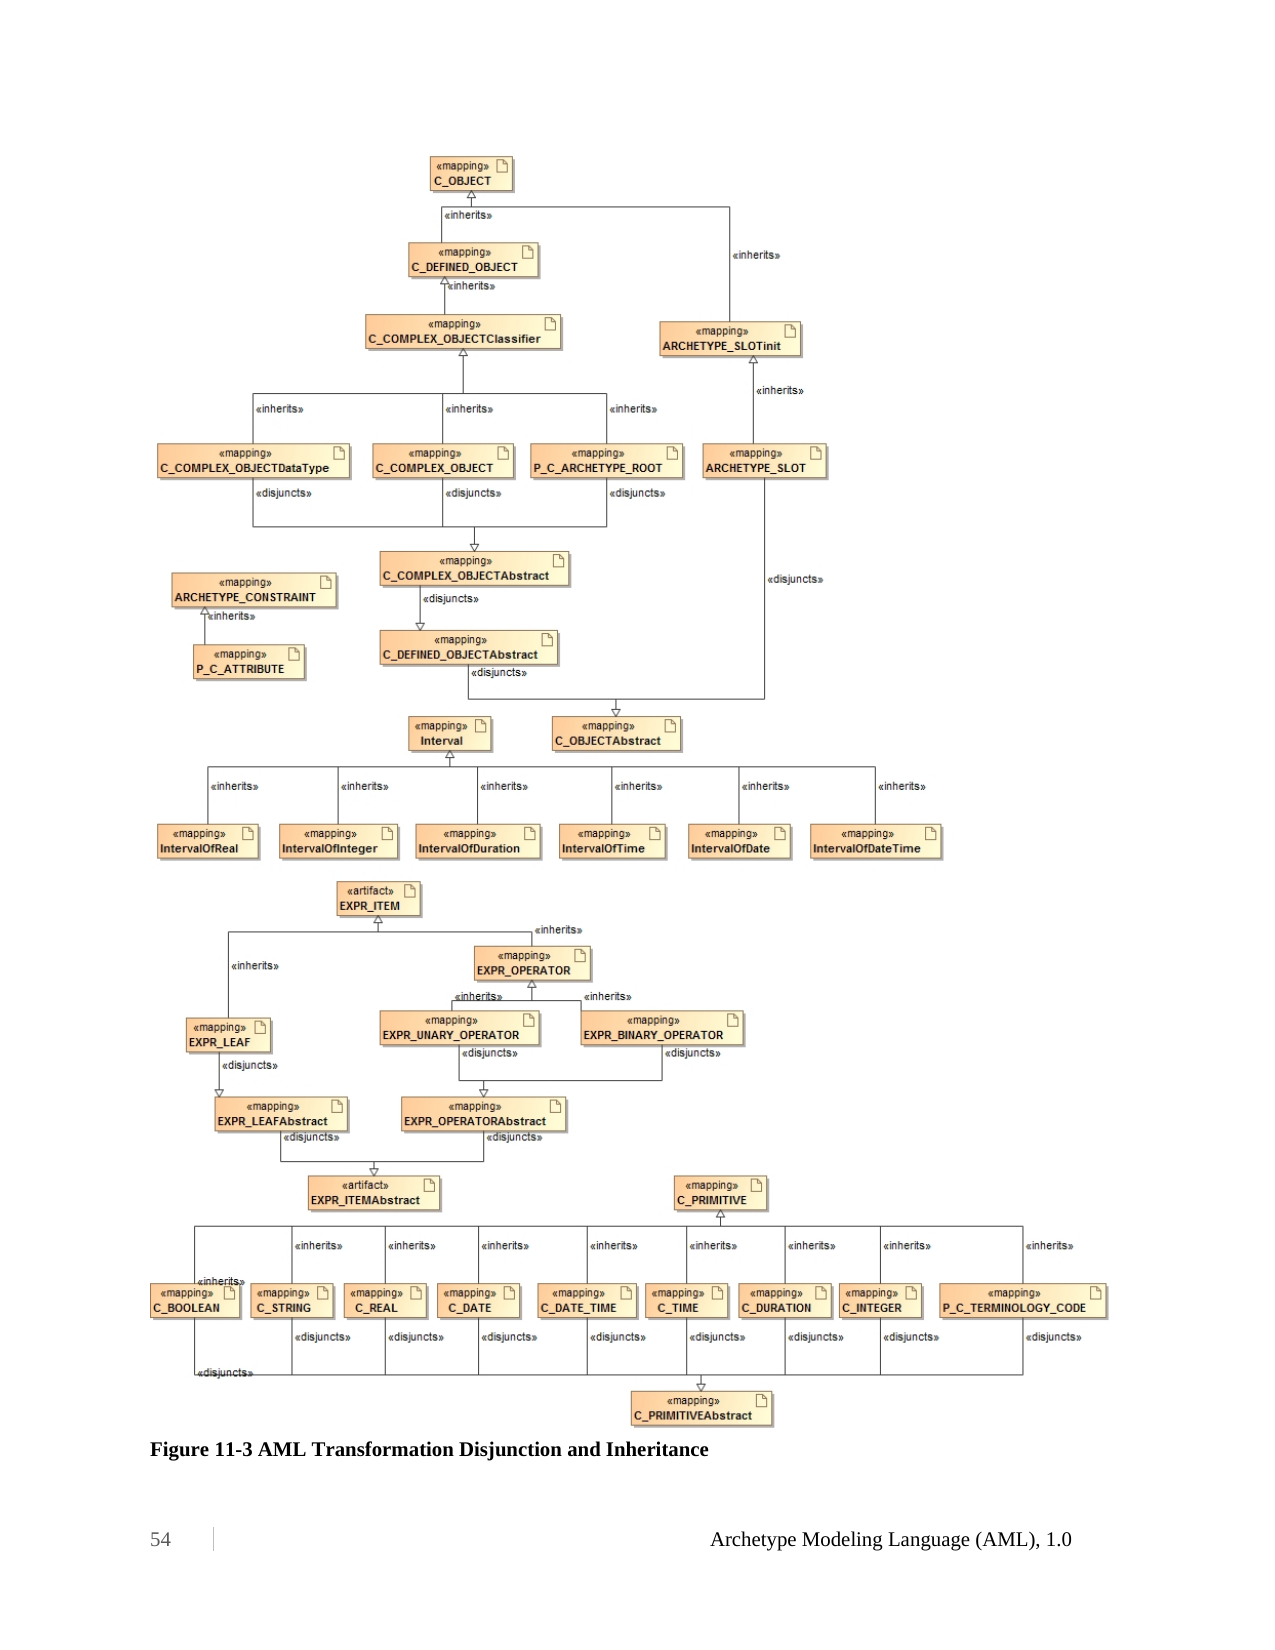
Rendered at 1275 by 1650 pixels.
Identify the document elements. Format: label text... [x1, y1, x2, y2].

picture [150, 150, 1125, 1438]
